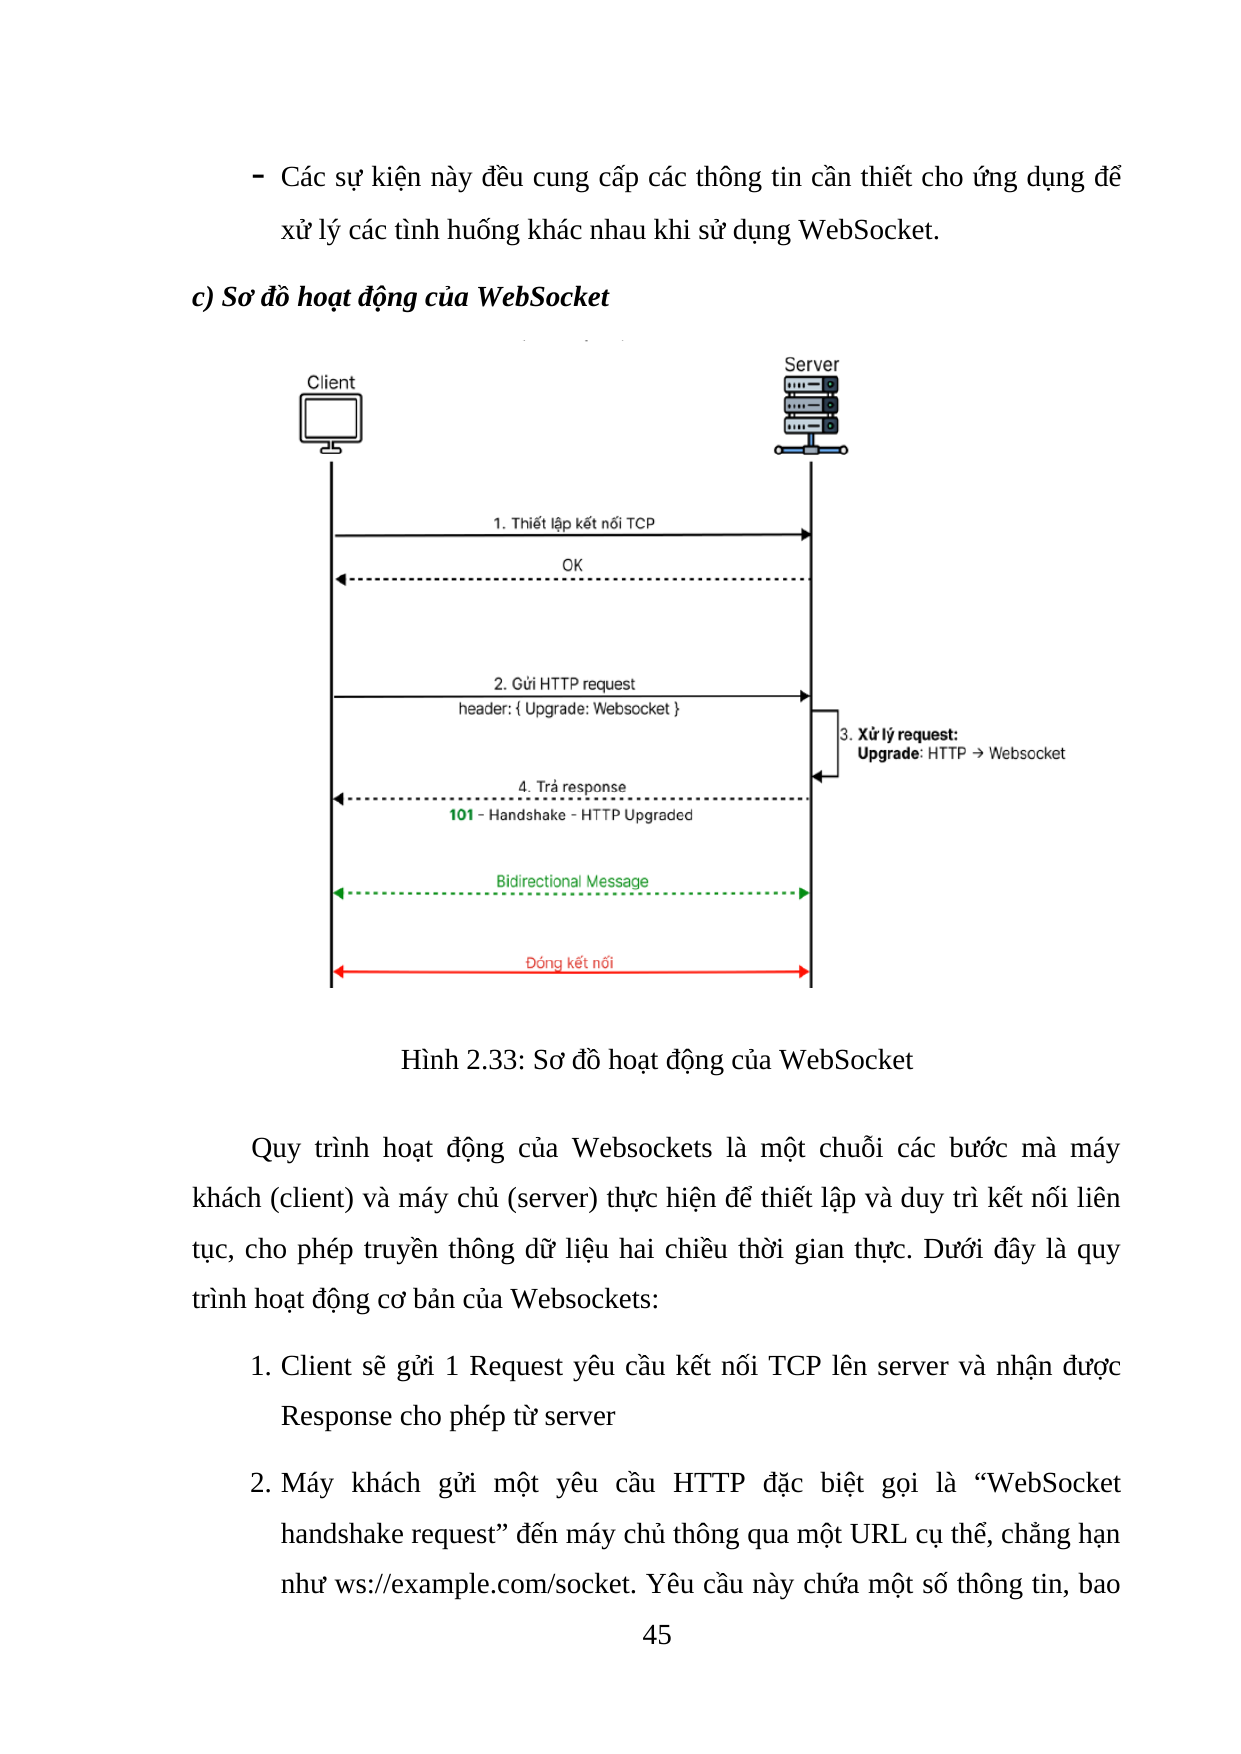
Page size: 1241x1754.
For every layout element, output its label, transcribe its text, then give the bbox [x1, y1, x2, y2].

subtitle Sơ đồ hoạt động của WebSocket [192, 279, 1122, 313]
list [250, 1465, 1122, 1599]
text Quy trình hoạt động của Websockets là một chuỗi các bước mà máy khách (client) và máy chủ (server) thực hiện để thiết lập và duy trì kết nối liên tục, cho phép truyền thông dữ liệu hai chiều thời gian thực. Dưới đây là quy trình hoạt động cơ bản của Websockets: [192, 1130, 1122, 1315]
list Client sẽ gửi 1 Request yêu cầu kết nối TCP lên server và nhận được Response cho phép từ server [250, 1348, 1122, 1432]
list Các sự kiện này đều cung cấp các thông tin cần thiết cho ứng dụng để xử lý các tình huống khác nhau khi sử dụng WebSocket. [251, 148, 1122, 246]
picture [228, 333, 1085, 1009]
